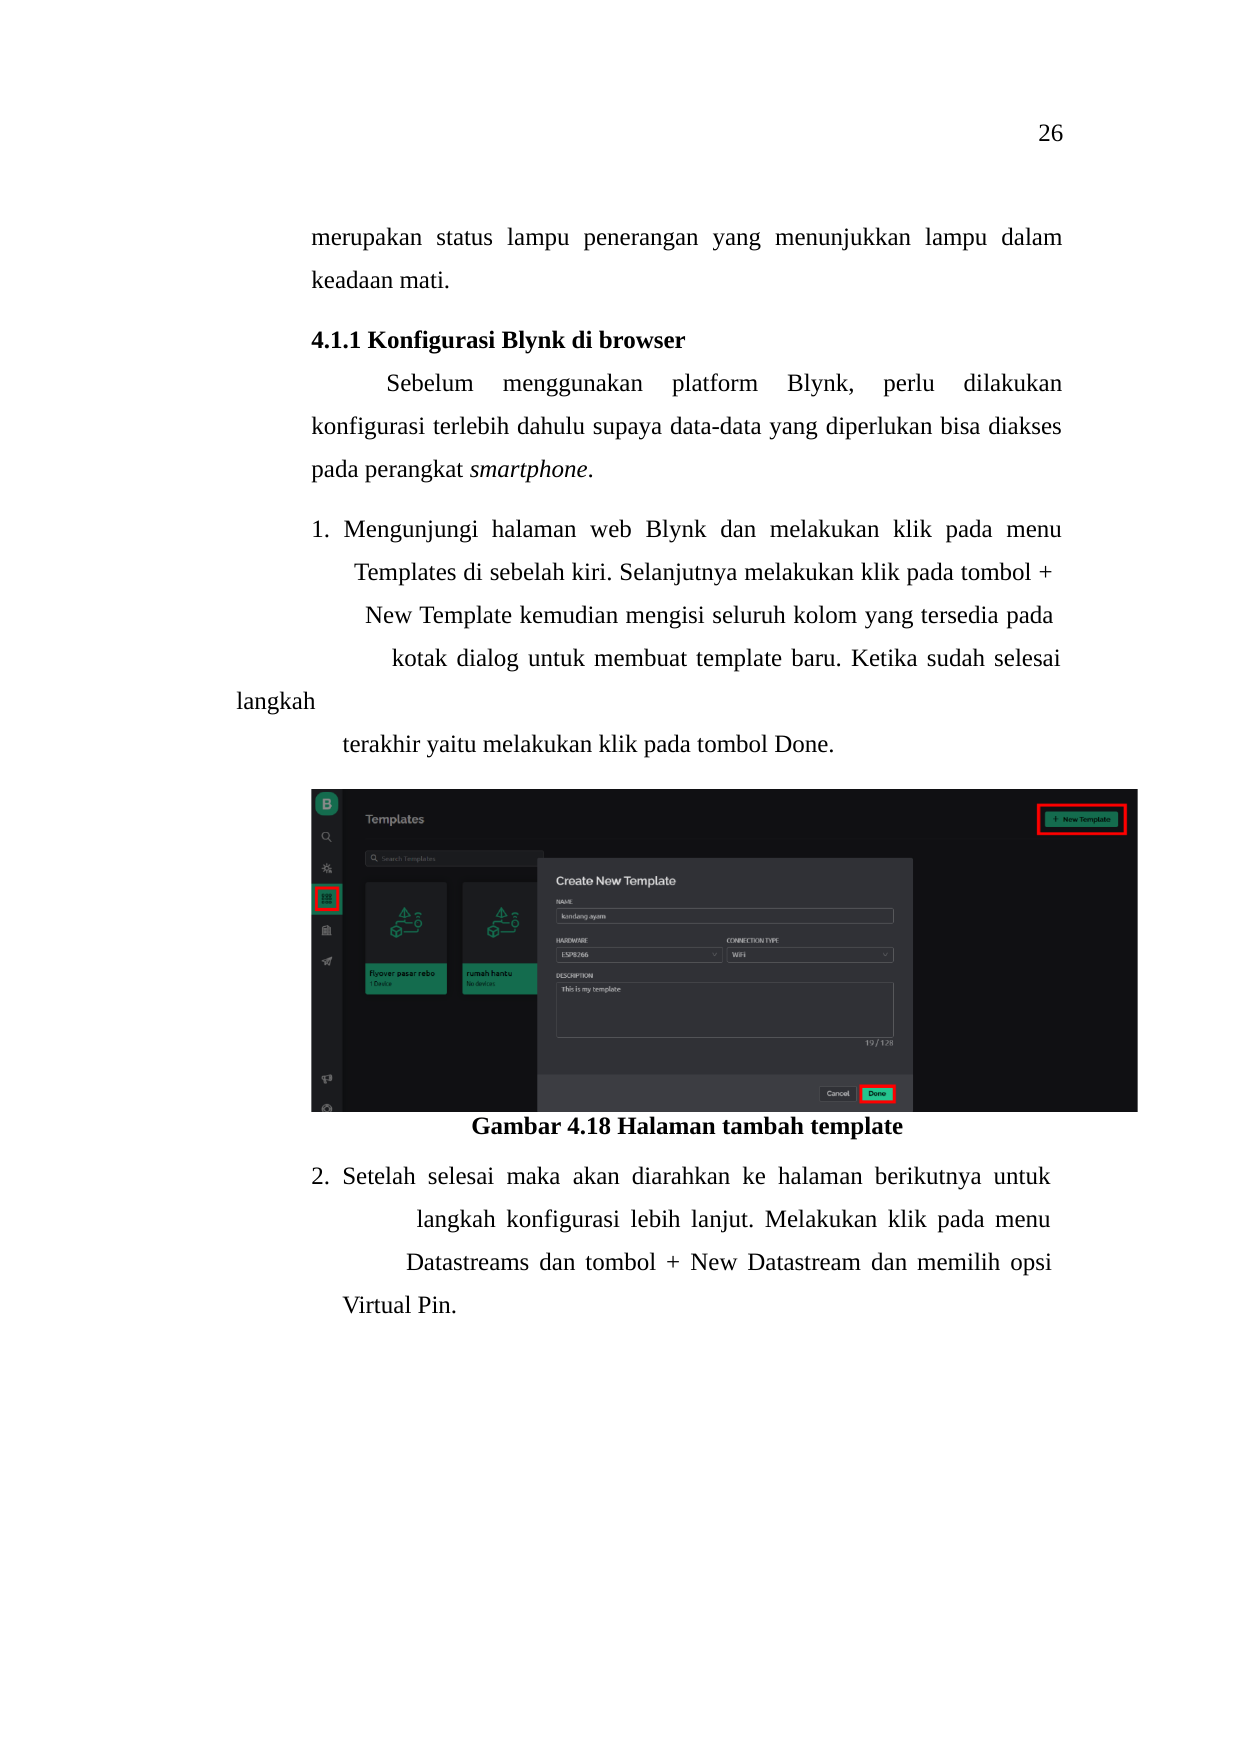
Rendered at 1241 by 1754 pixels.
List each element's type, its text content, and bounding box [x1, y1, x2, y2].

text 1. Mengunjungi halaman web Blynk dan melakukan klik pada menu Templates di sebelah kiri. Selanjutnya melakukan klik pada tombol + New Template kemudian mengisi seluruh kolom yang tersedia pada kotak dialog untuk membuat template baru. Ketika sudah selesai langkah terakhir yaitu melakukan klik pada tombol Done. [236, 514, 1063, 758]
subtitle Konfigurasi Blynk di browser [311, 325, 1063, 353]
text Sebelum menggunakan platform Blynk, perlu dilakukan konfigurasi terlebih dahulu supaya data-data yang diperlukan bisa diakses pada perangkat smartphone. [311, 368, 1063, 483]
text 2. Setelah selesai maka akan diarahkan ke halaman berikutnya untuk langkah konfigurasi lebih lanjut. Melakukan klik pada menu Datastreams dan tombol + New Datastream dan memilih opsi Virtual Pin. [236, 1161, 1063, 1319]
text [311, 222, 1063, 294]
picture [311, 789, 1138, 1112]
